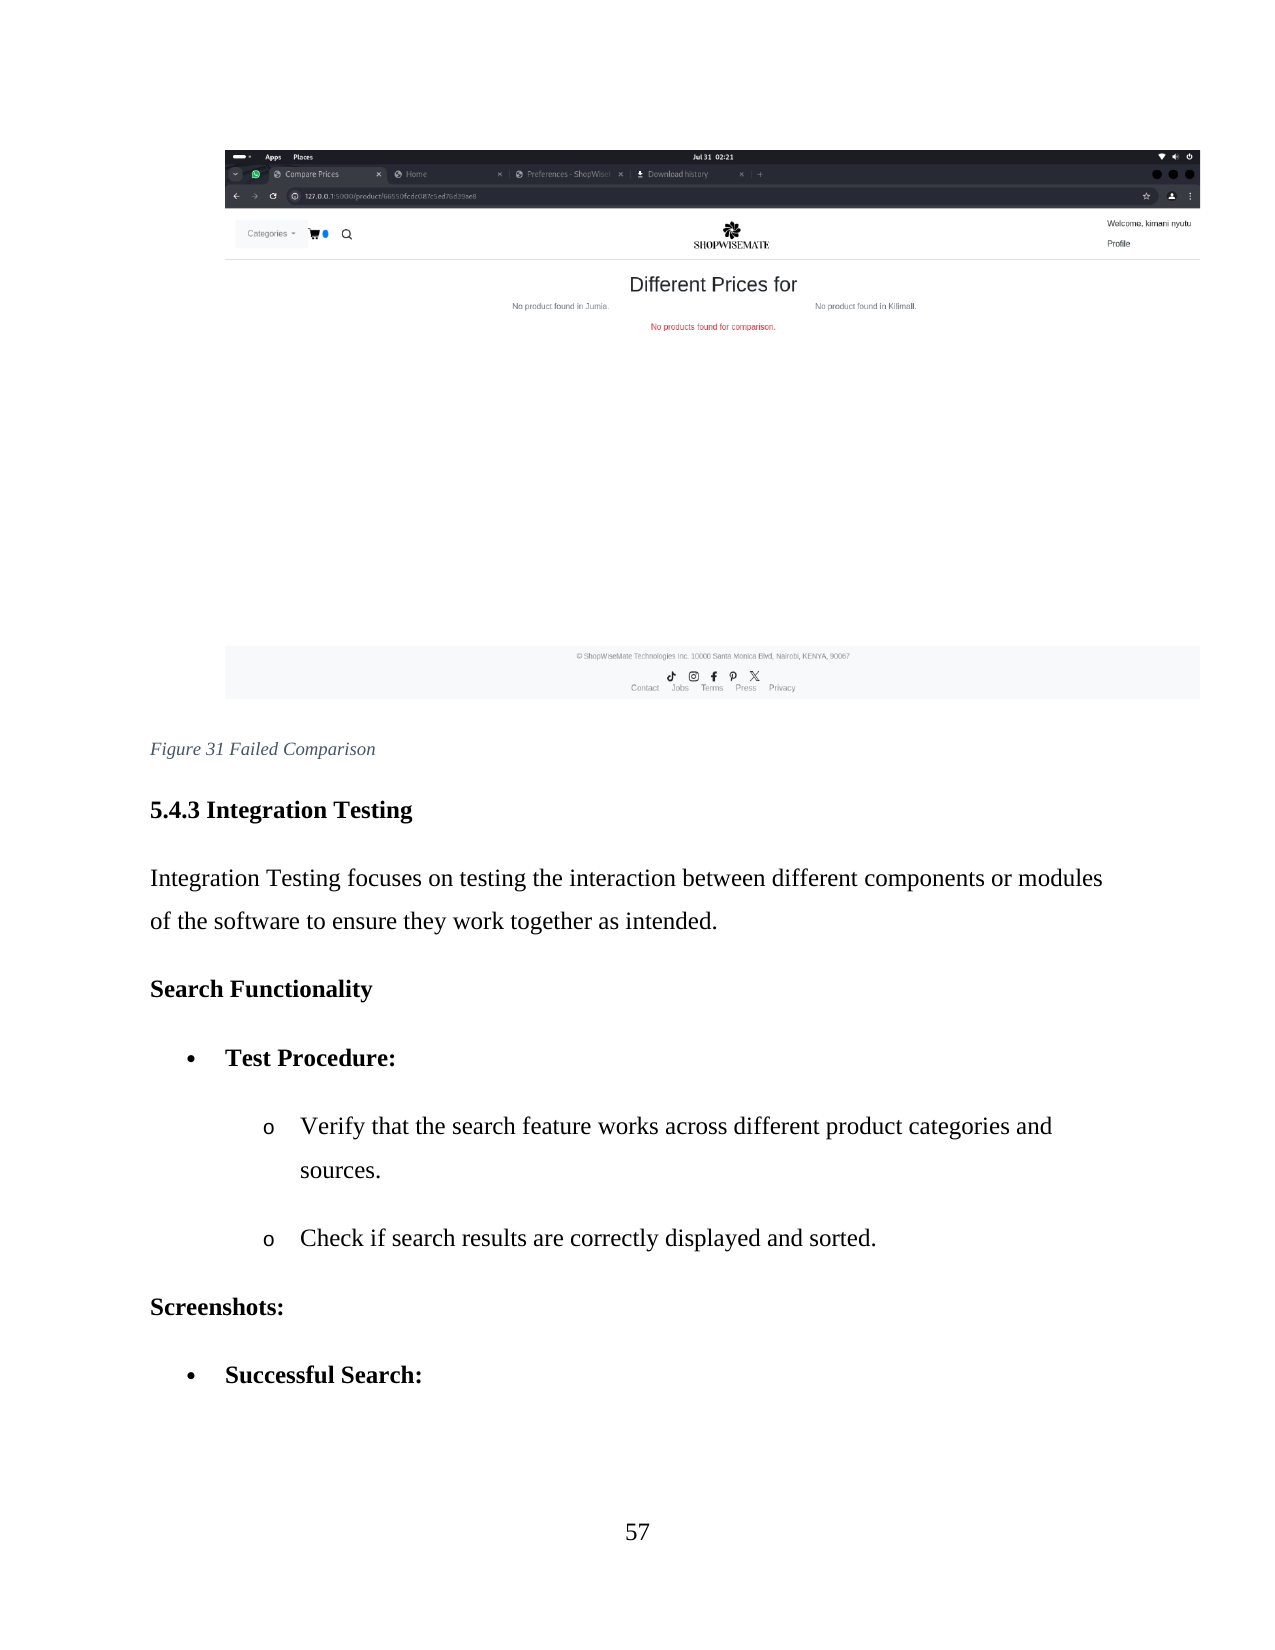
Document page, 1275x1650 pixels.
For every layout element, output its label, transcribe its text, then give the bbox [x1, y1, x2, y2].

list Verify that the search feature works across different product categories and sources. [262, 1111, 1125, 1183]
text Search Functionality [150, 974, 1125, 1003]
text Integration Testing focuses on testing the interaction between different components or modules of the software to ensure they work together as intended. [150, 863, 1125, 935]
text Figure 31 Failed Comparison [150, 738, 1125, 759]
list Check if search results are correctly displayed and sorted. [262, 1223, 1125, 1252]
text 5.4.3 Integration Testing [150, 795, 1125, 824]
text Screenshots: [150, 1292, 1125, 1321]
list Test Procedure: [187, 1043, 1125, 1071]
picture [225, 150, 1200, 699]
list Successful Search: [187, 1360, 1125, 1389]
